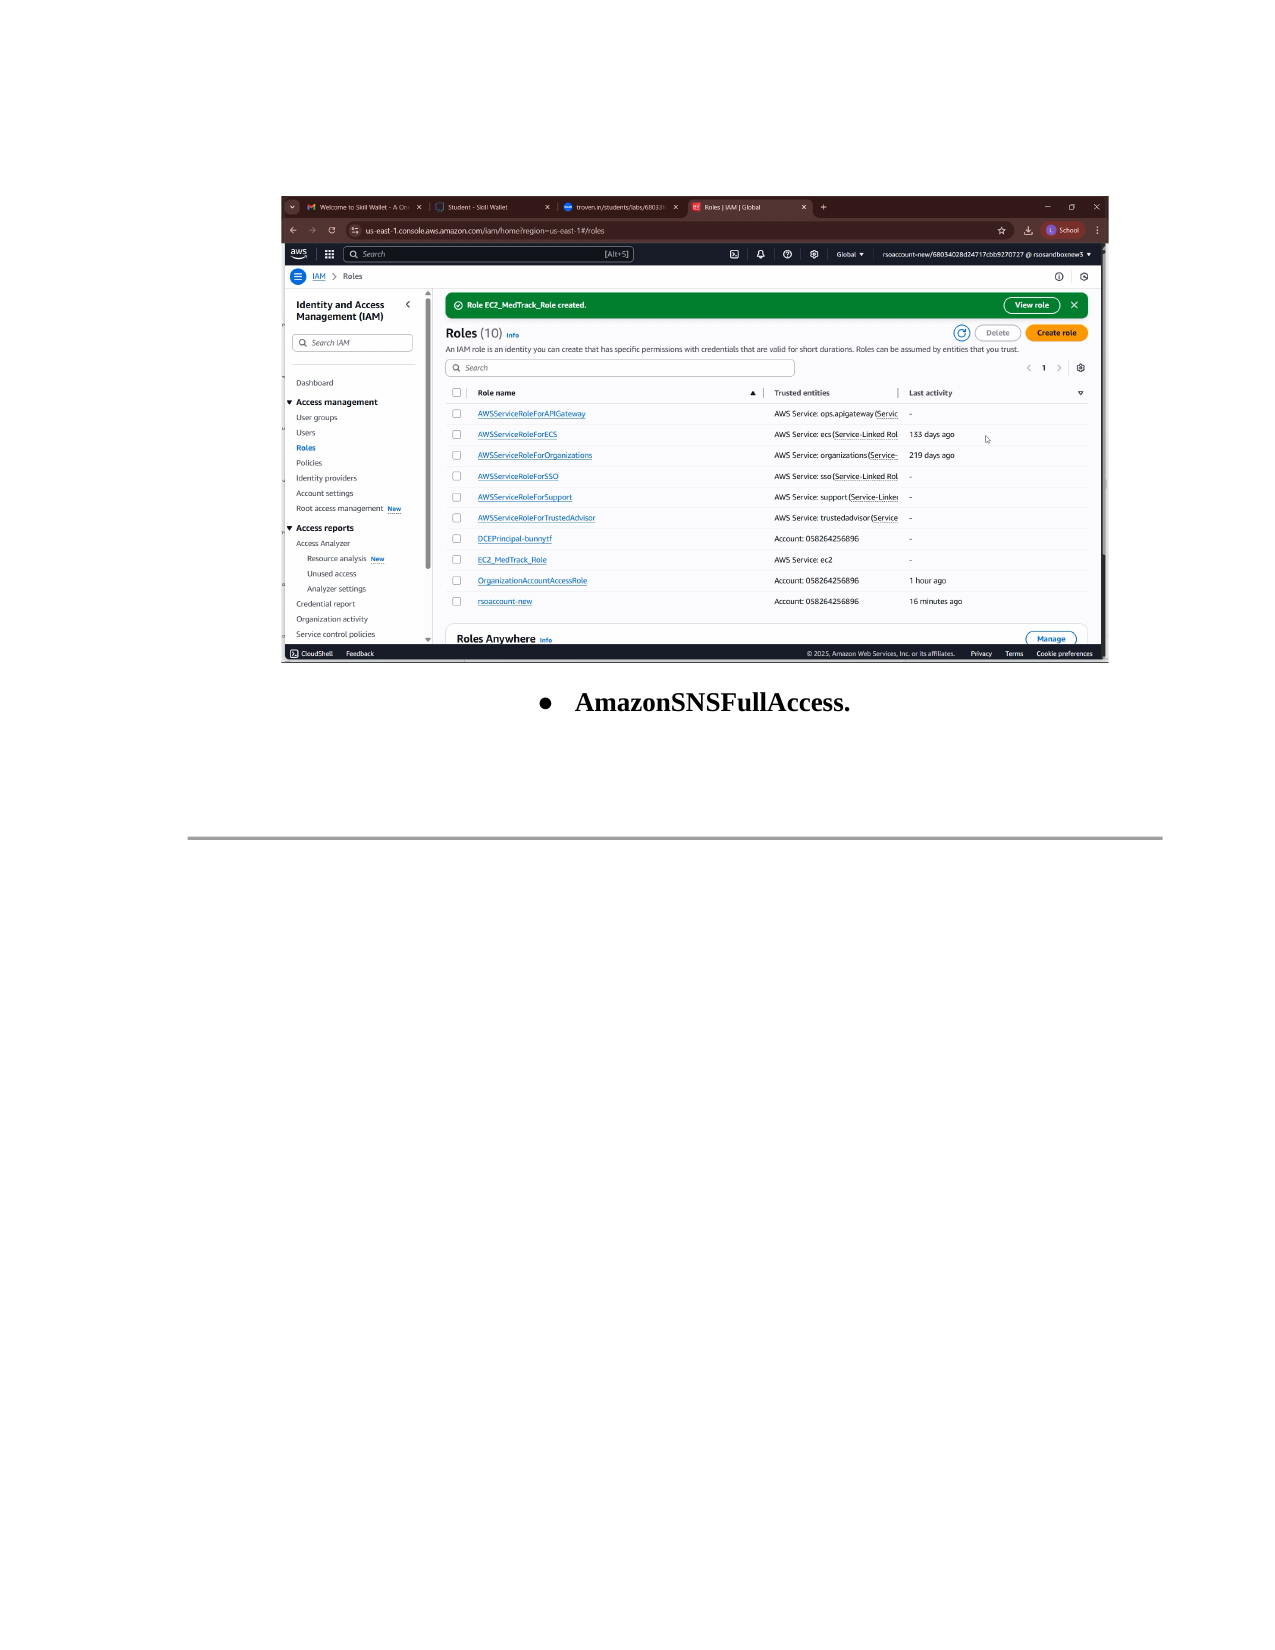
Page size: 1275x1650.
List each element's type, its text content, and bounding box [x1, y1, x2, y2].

picture [281, 196, 1109, 663]
